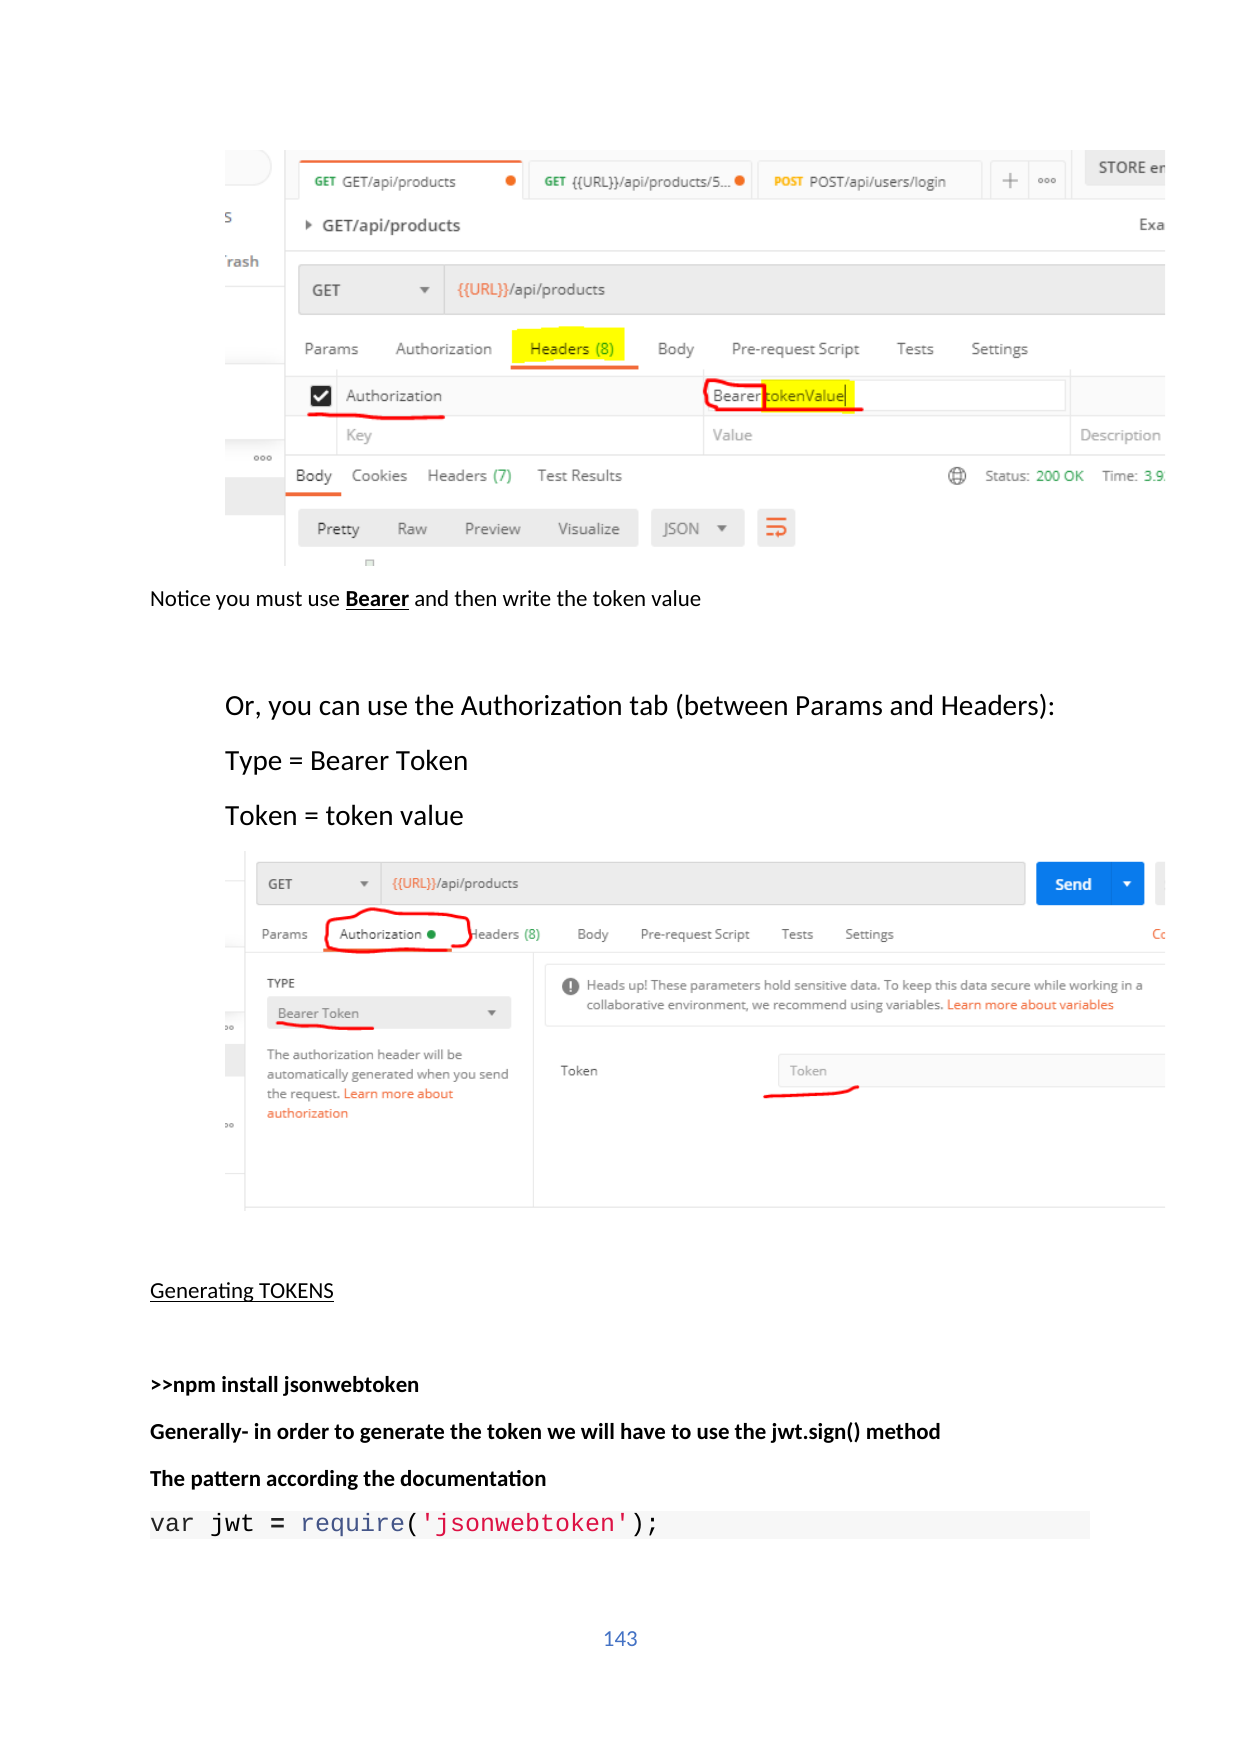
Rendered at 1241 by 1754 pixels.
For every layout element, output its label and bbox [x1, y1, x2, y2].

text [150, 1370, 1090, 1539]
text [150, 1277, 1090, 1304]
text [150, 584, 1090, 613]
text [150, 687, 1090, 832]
picture [225, 150, 1166, 566]
picture [225, 851, 1166, 1211]
